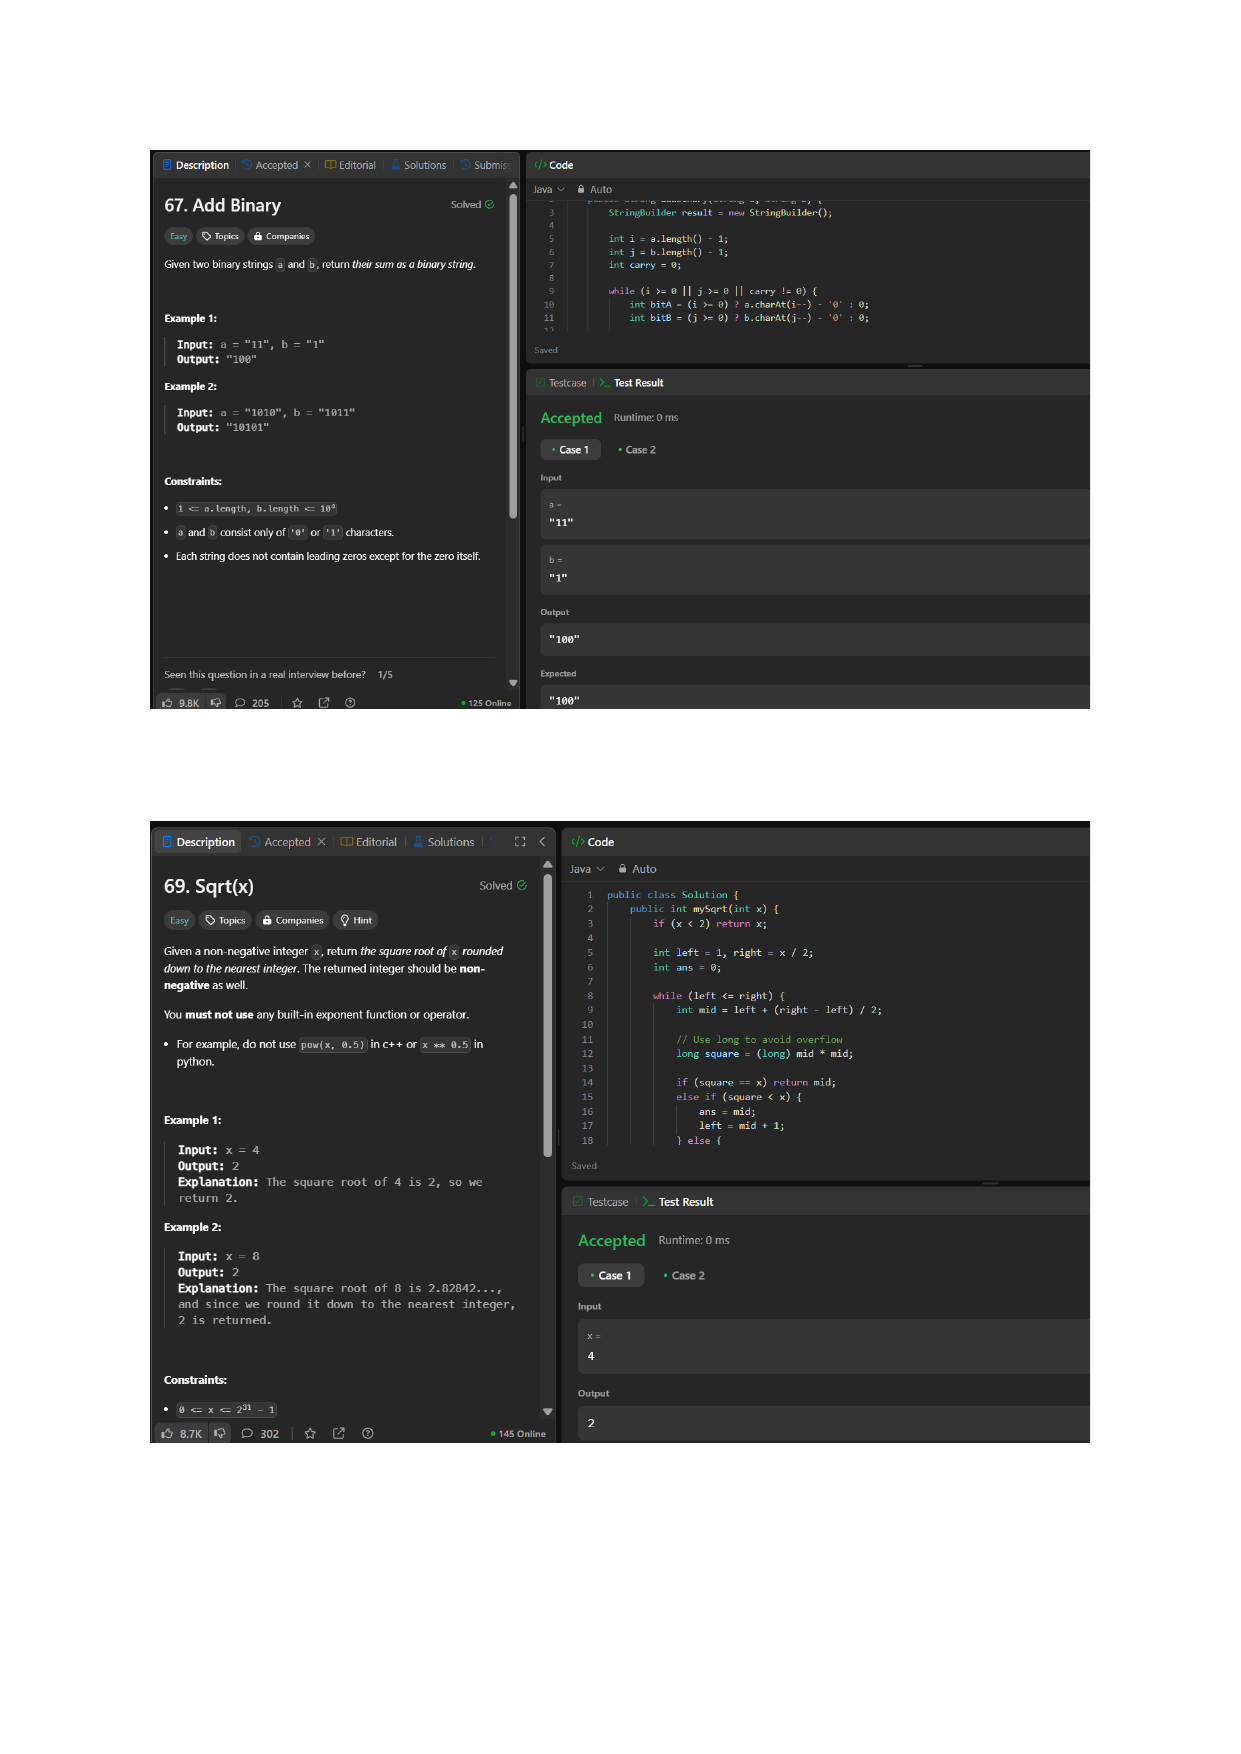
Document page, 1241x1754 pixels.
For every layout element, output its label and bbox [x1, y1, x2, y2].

picture [150, 150, 1091, 709]
picture [150, 821, 1091, 1443]
